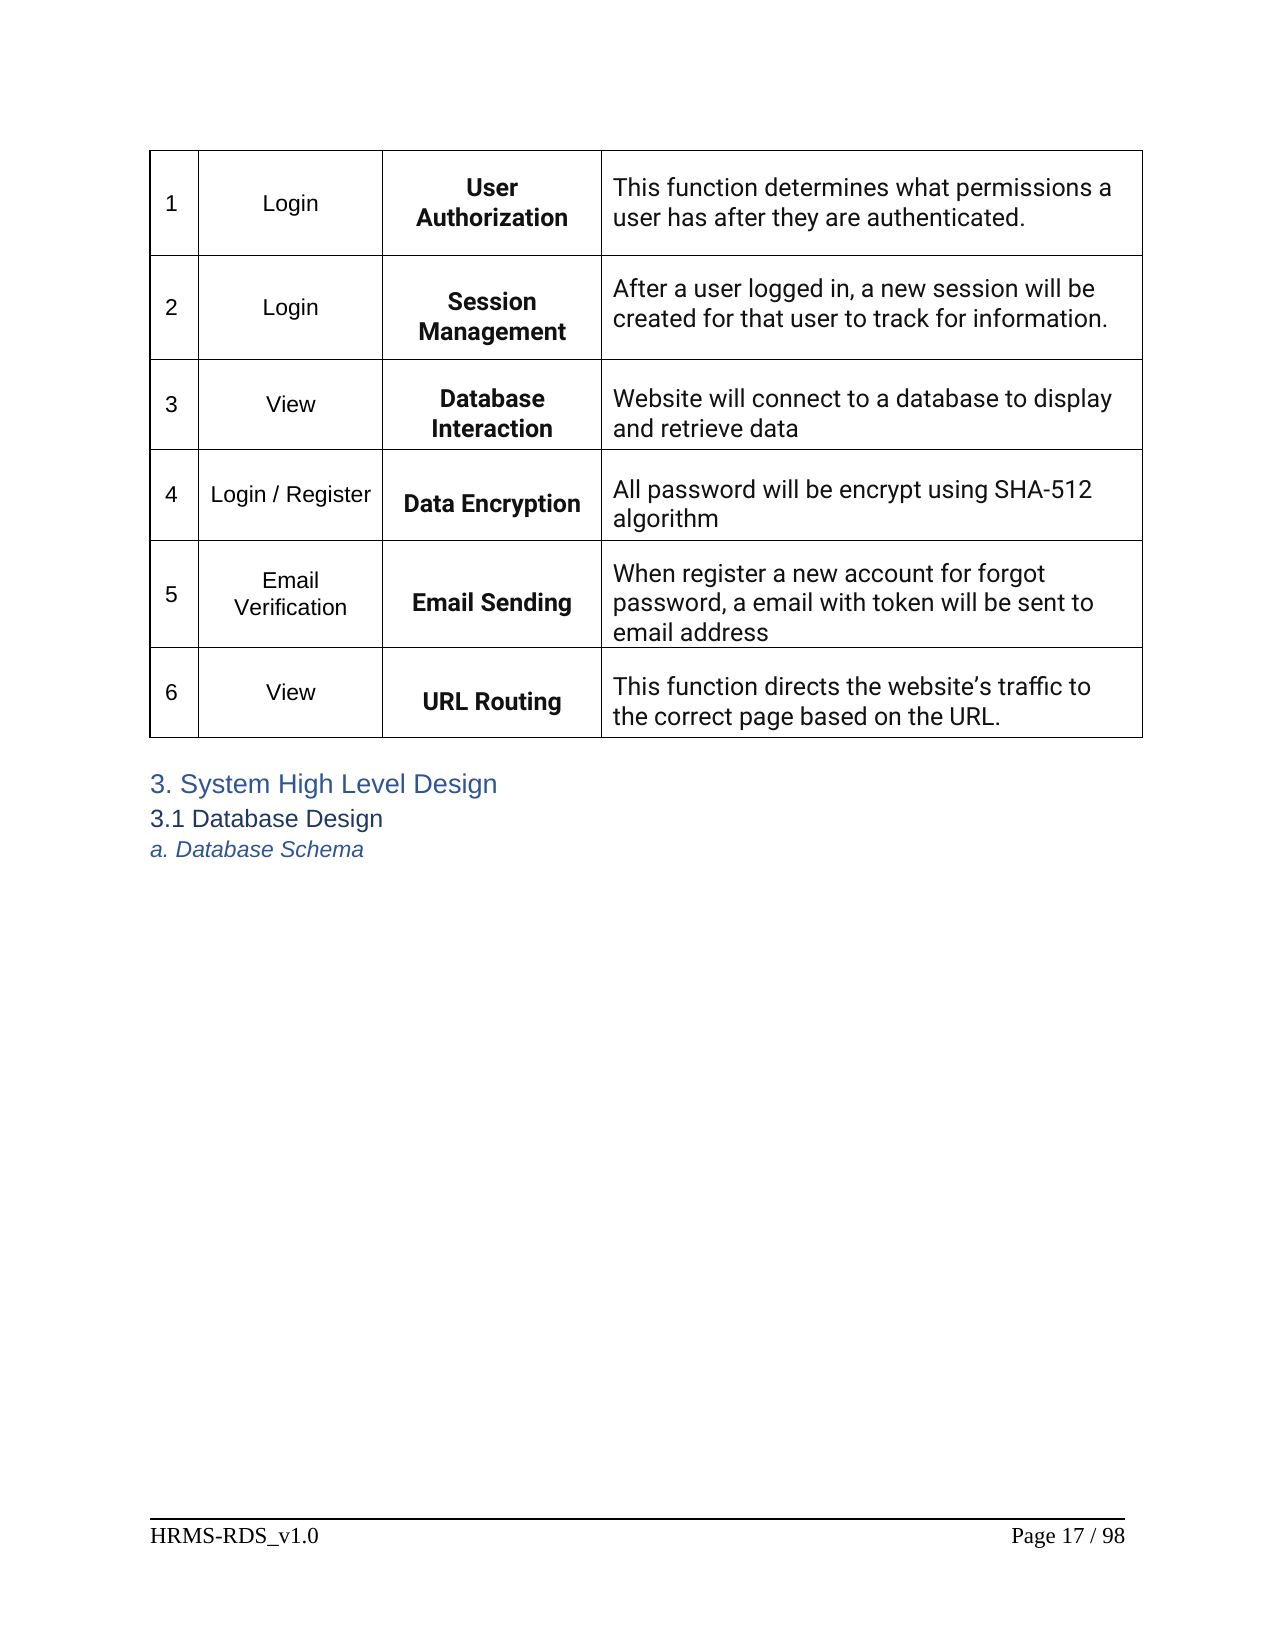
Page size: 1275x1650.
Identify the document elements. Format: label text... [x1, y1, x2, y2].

table_cell URL Routing [383, 648, 601, 737]
table_cell View [199, 648, 382, 737]
table_cell Data Encryption [383, 450, 601, 539]
table_cell Login [199, 256, 382, 359]
table_cell Website will connect to a database to display and retrieve data [602, 360, 1142, 449]
table_cell Email Verification [199, 541, 382, 647]
table_cell 5 [151, 541, 198, 647]
table_cell Login [199, 151, 382, 255]
table_cell 1 [151, 151, 198, 255]
table_cell 4 [151, 450, 198, 539]
table_cell Session Management [383, 256, 601, 359]
table_cell 3 [151, 360, 198, 449]
table_cell All password will be encrypt using SHA-512 algorithm [602, 450, 1142, 539]
table_cell When register a new account for forgot password, a email with token will be sent to email address [602, 541, 1142, 647]
table_cell View [199, 360, 382, 449]
table_cell 6 [151, 648, 198, 737]
subtitle a. Database Schema [150, 836, 1125, 863]
subtitle 3. System High Level Design [150, 768, 1125, 799]
table_cell After a user logged in, a new session will be created for that user to track for information. [602, 256, 1142, 359]
table_cell This function determines what permissions a user has after they are authenticated. [602, 151, 1142, 255]
table_cell User Authorization [383, 151, 601, 255]
subtitle 3.1 Database Design [150, 803, 1125, 832]
table_cell Database Interaction [383, 360, 601, 449]
table_cell This function directs the website’s traffic to the correct page based on the URL. [602, 648, 1142, 737]
table_cell Login / Register [199, 450, 382, 539]
table_cell Email Sending [383, 541, 601, 647]
table_cell 2 [151, 256, 198, 359]
